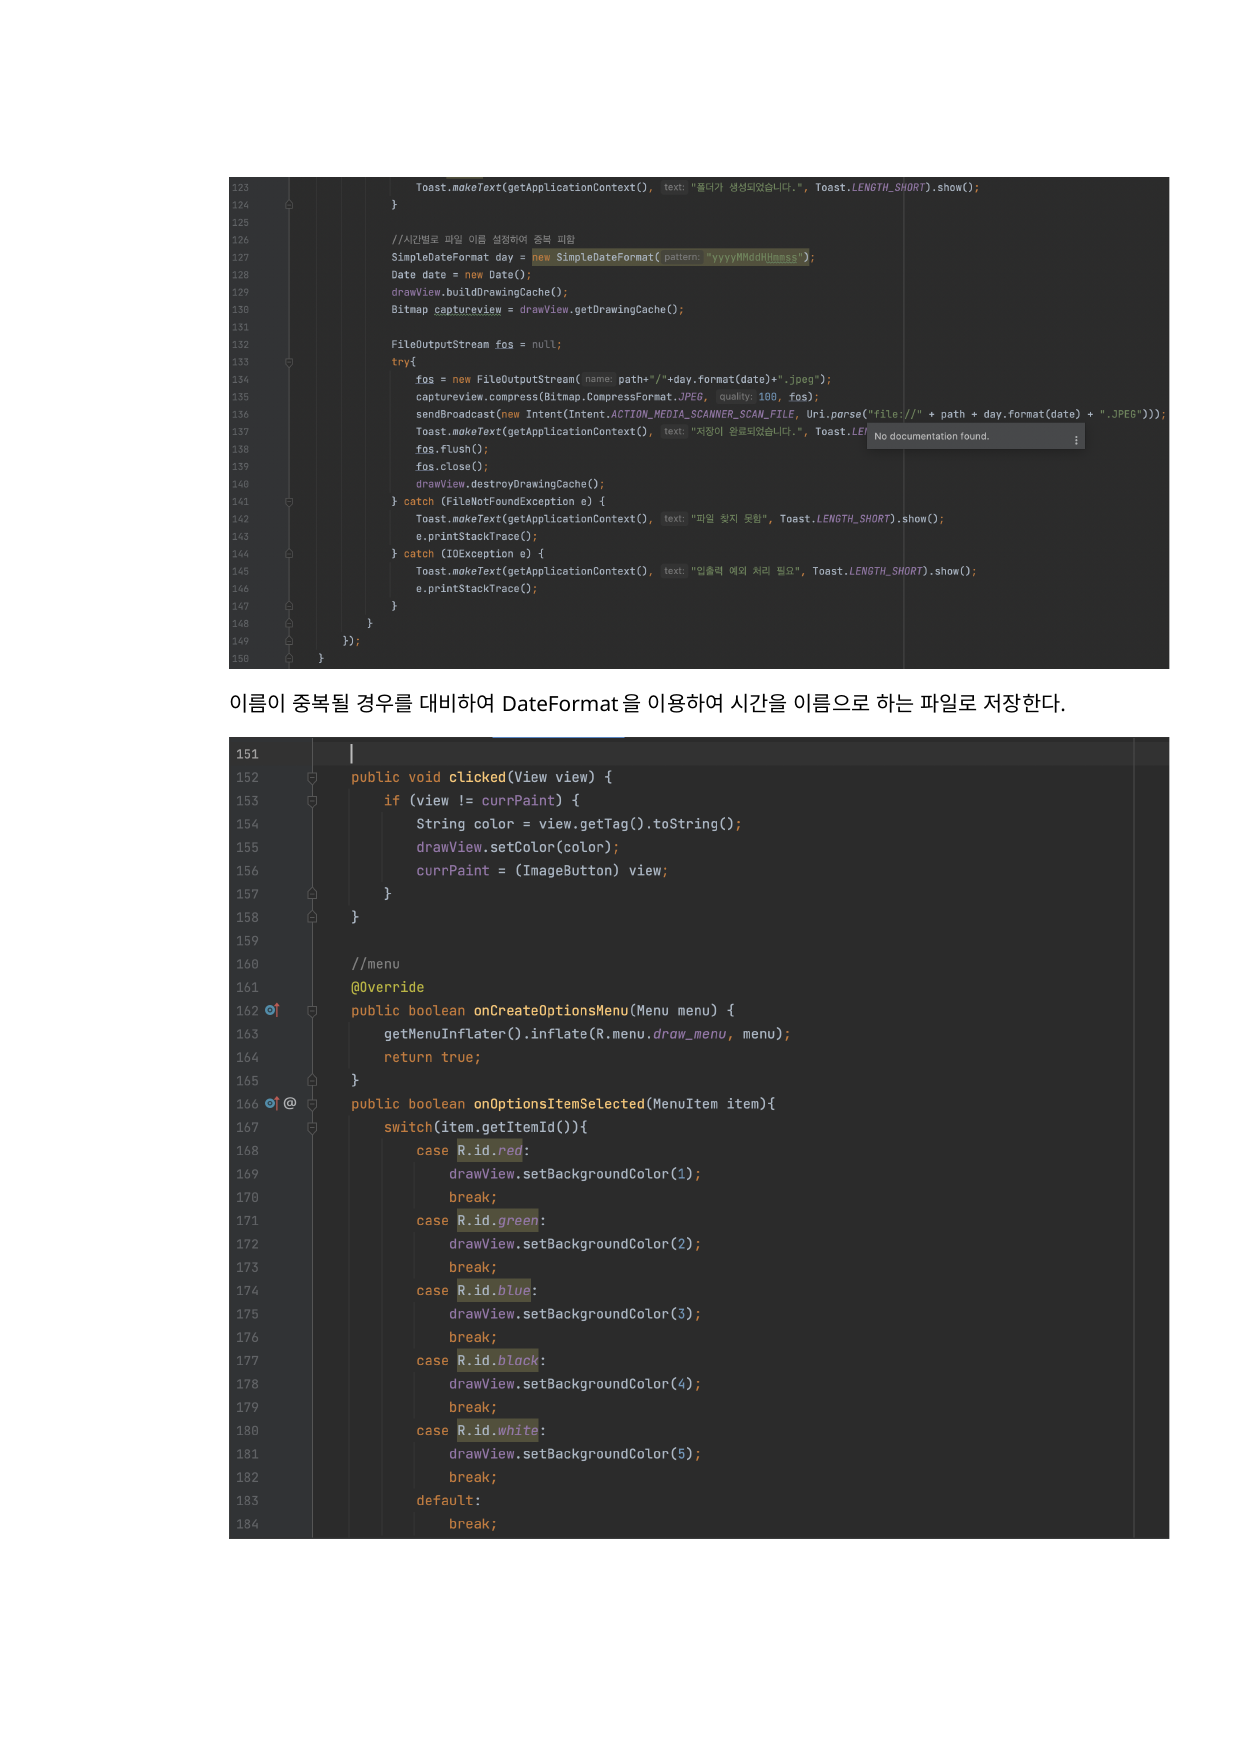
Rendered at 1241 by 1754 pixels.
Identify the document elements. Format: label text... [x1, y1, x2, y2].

list 이름이 중복될 경우를 대비하여 DateFormat을 이용하여 시간을 이름으로 하는 파일로 저장한다. [229, 688, 1090, 718]
picture [229, 737, 1170, 1539]
picture [229, 177, 1170, 669]
